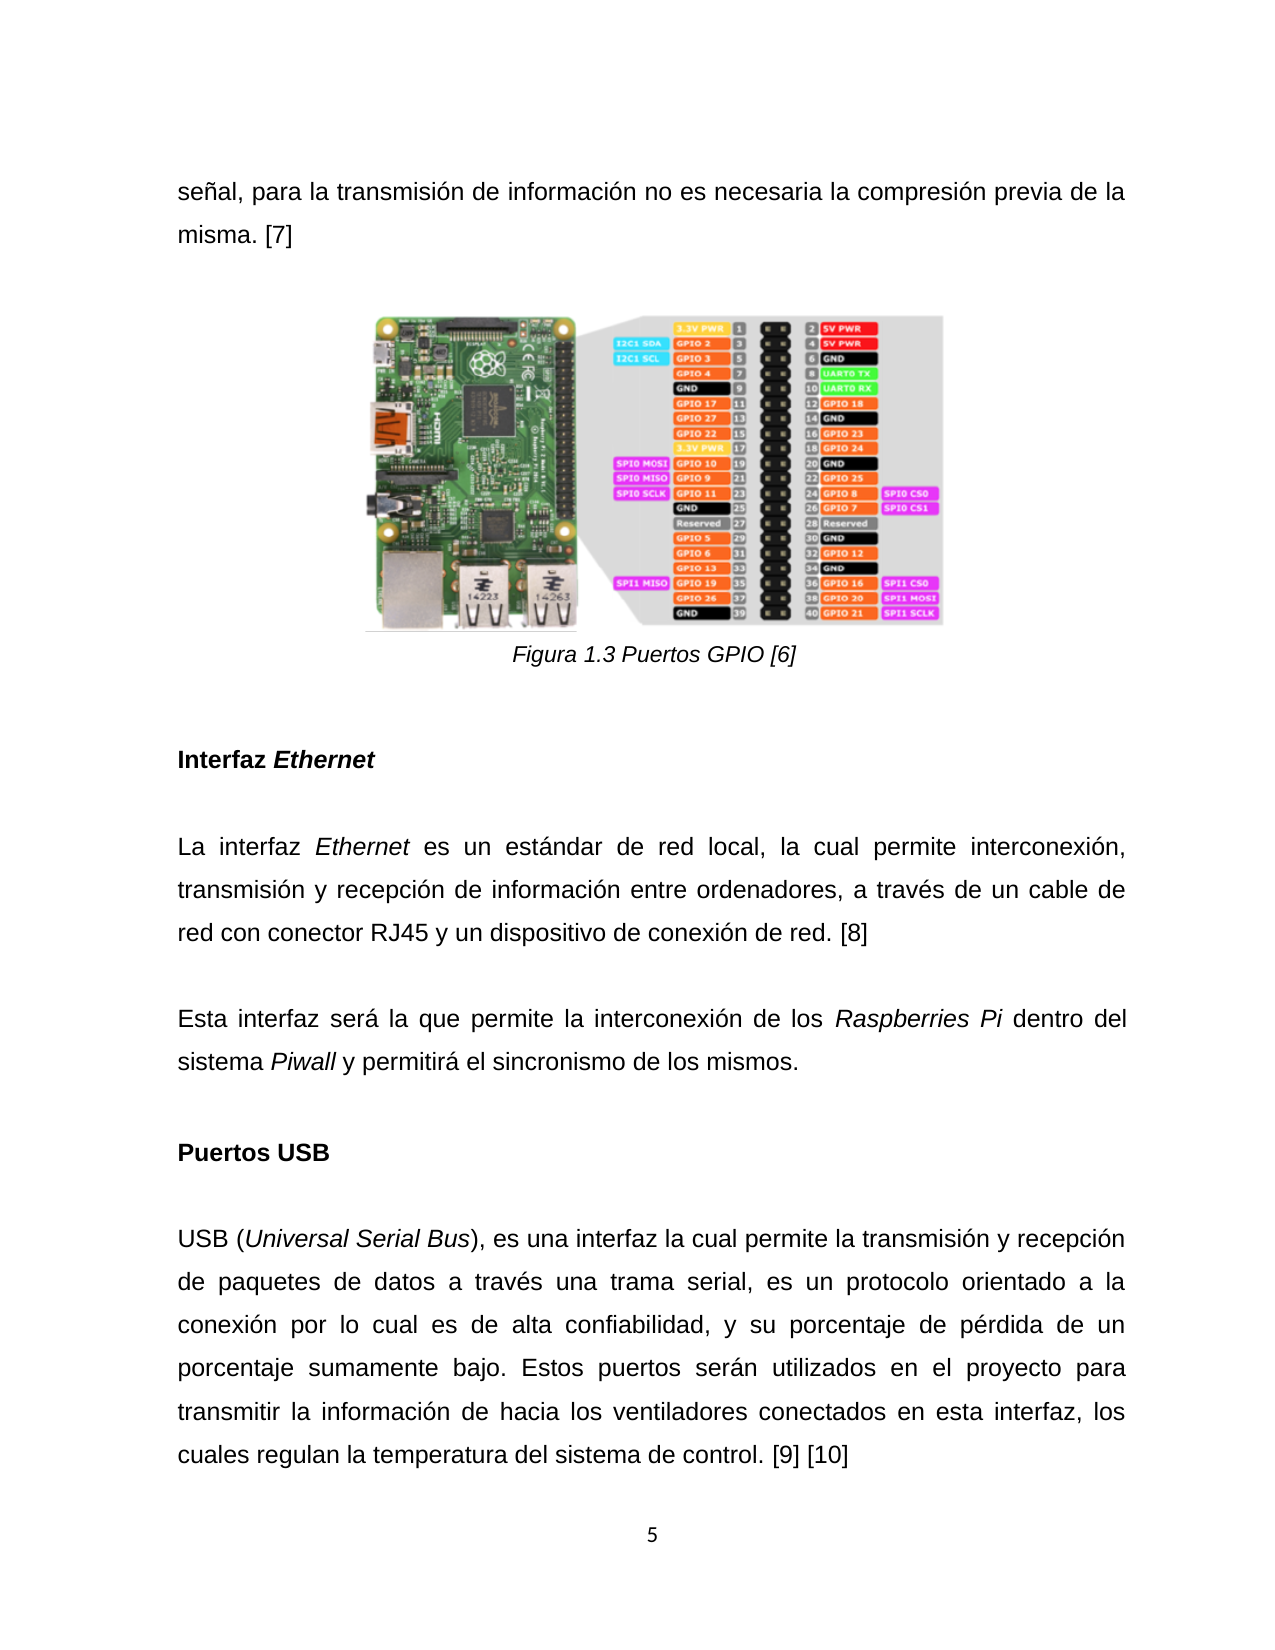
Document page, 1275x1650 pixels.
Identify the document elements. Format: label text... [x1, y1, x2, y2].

picture [365, 312, 945, 632]
subtitle Interfaz Ethernet [177, 745, 1127, 774]
text La interfaz Ethernet es un estándar de red local, la cual permite interconexión, transmisión y recepción de información entre ordenadores, a través de un cable de red con conector RJ45 y un dispositivo de conexión de red. [177, 832, 1127, 947]
subtitle Puertos USB [177, 1138, 1127, 1166]
text USB (Universal Serial Bus), es una interfaz la cual permite la transmisión y recepción de paquetes de datos a través una trama serial, es un protocolo orientado a la conexión por lo cual es de alta confiabilidad, y su porcentaje de pérdida de un porcentaje sumamente bajo. Estos puertos serán utilizados en el proyecto para transmitir la información de hacia los ventiladores conectados en esta interfaz, los cuales regulan la temperatura del sistema de control. [177, 1224, 1127, 1468]
text Esta interfaz será la que permite la interconexión de los Raspberries Pi dentro del sistema Piwall y permitirá el sincronismo de los mismos. [177, 1004, 1127, 1076]
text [177, 177, 1127, 249]
